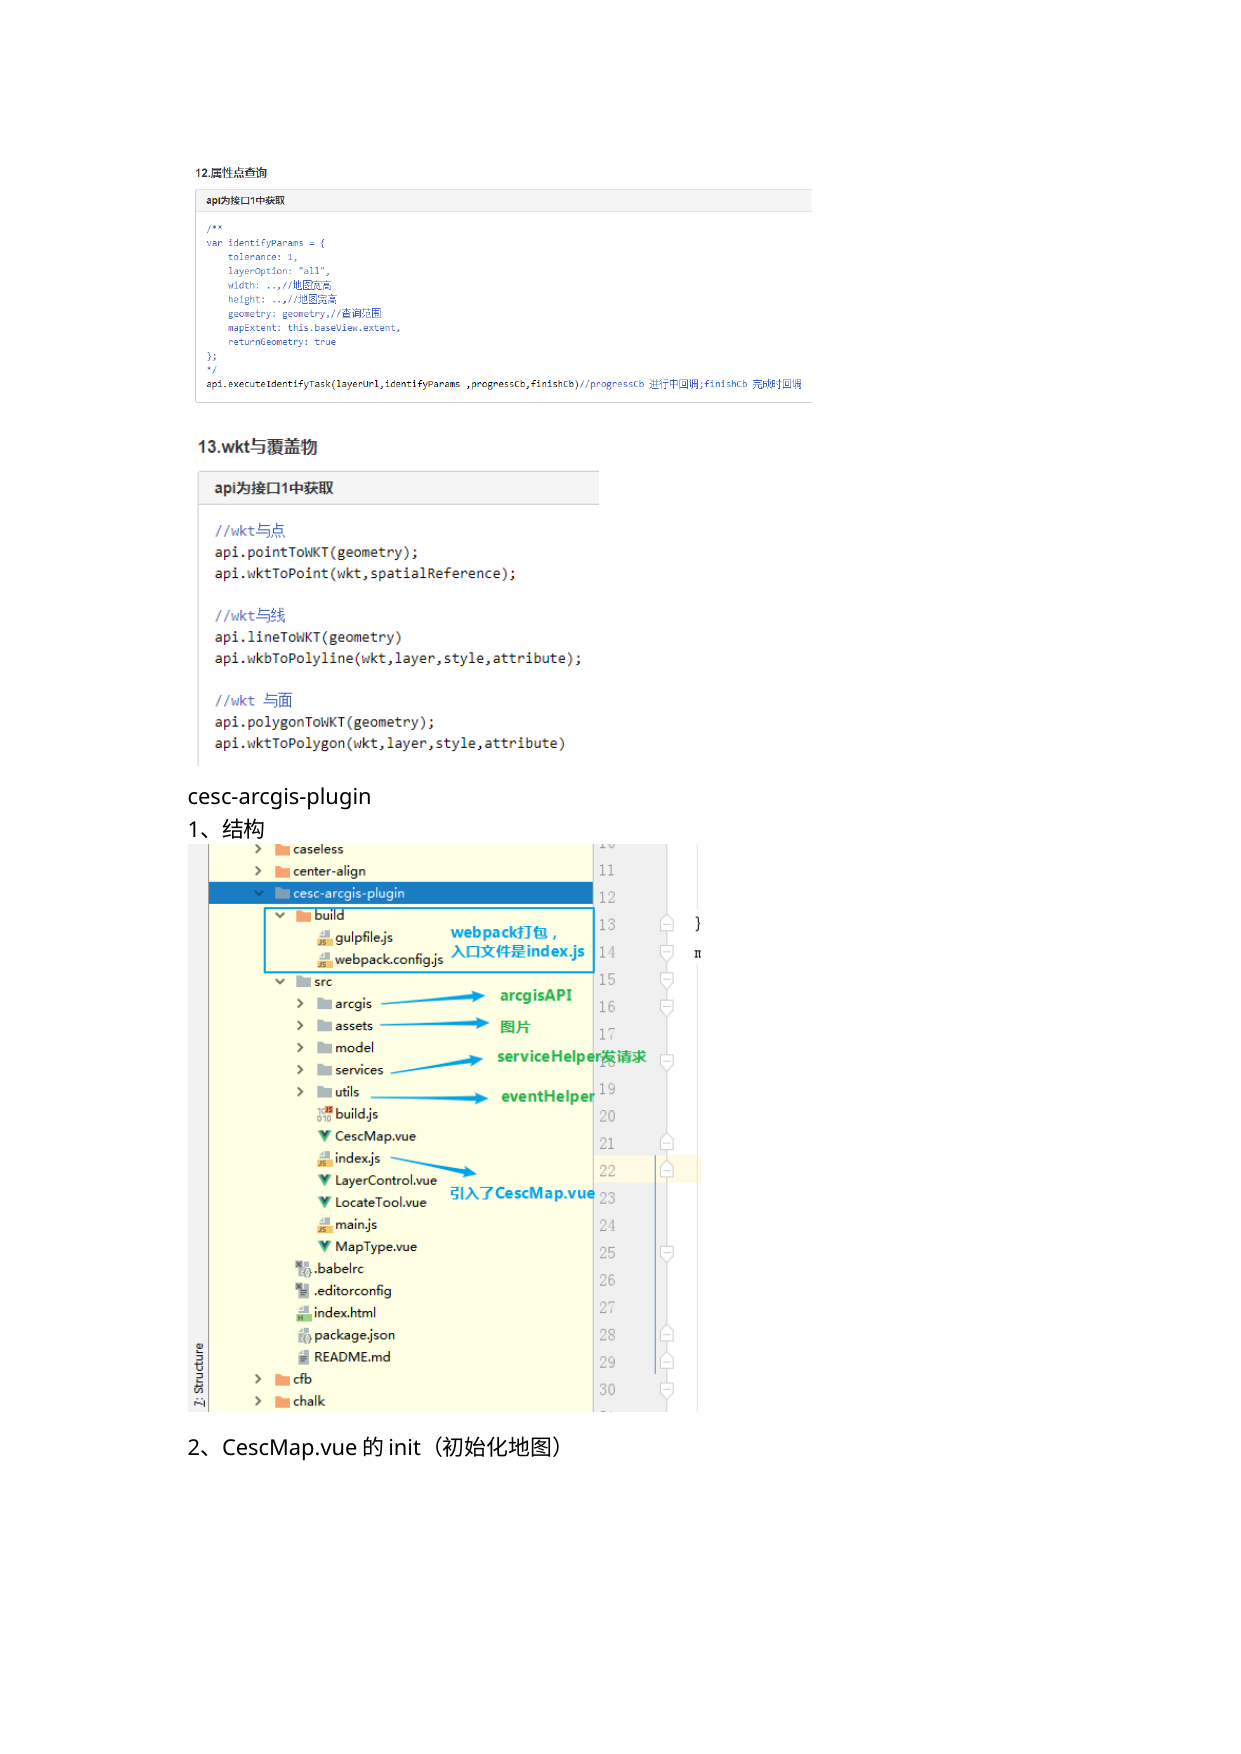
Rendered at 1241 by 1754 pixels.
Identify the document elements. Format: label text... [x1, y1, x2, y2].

picture [187, 844, 701, 1412]
text cesc-arcgis-plugin [187, 779, 1053, 812]
text 2、CescMap.vue的init（初始化地图） [187, 1429, 1053, 1462]
text 1、结构 [187, 812, 1053, 844]
picture [187, 162, 812, 406]
picture [187, 422, 599, 766]
